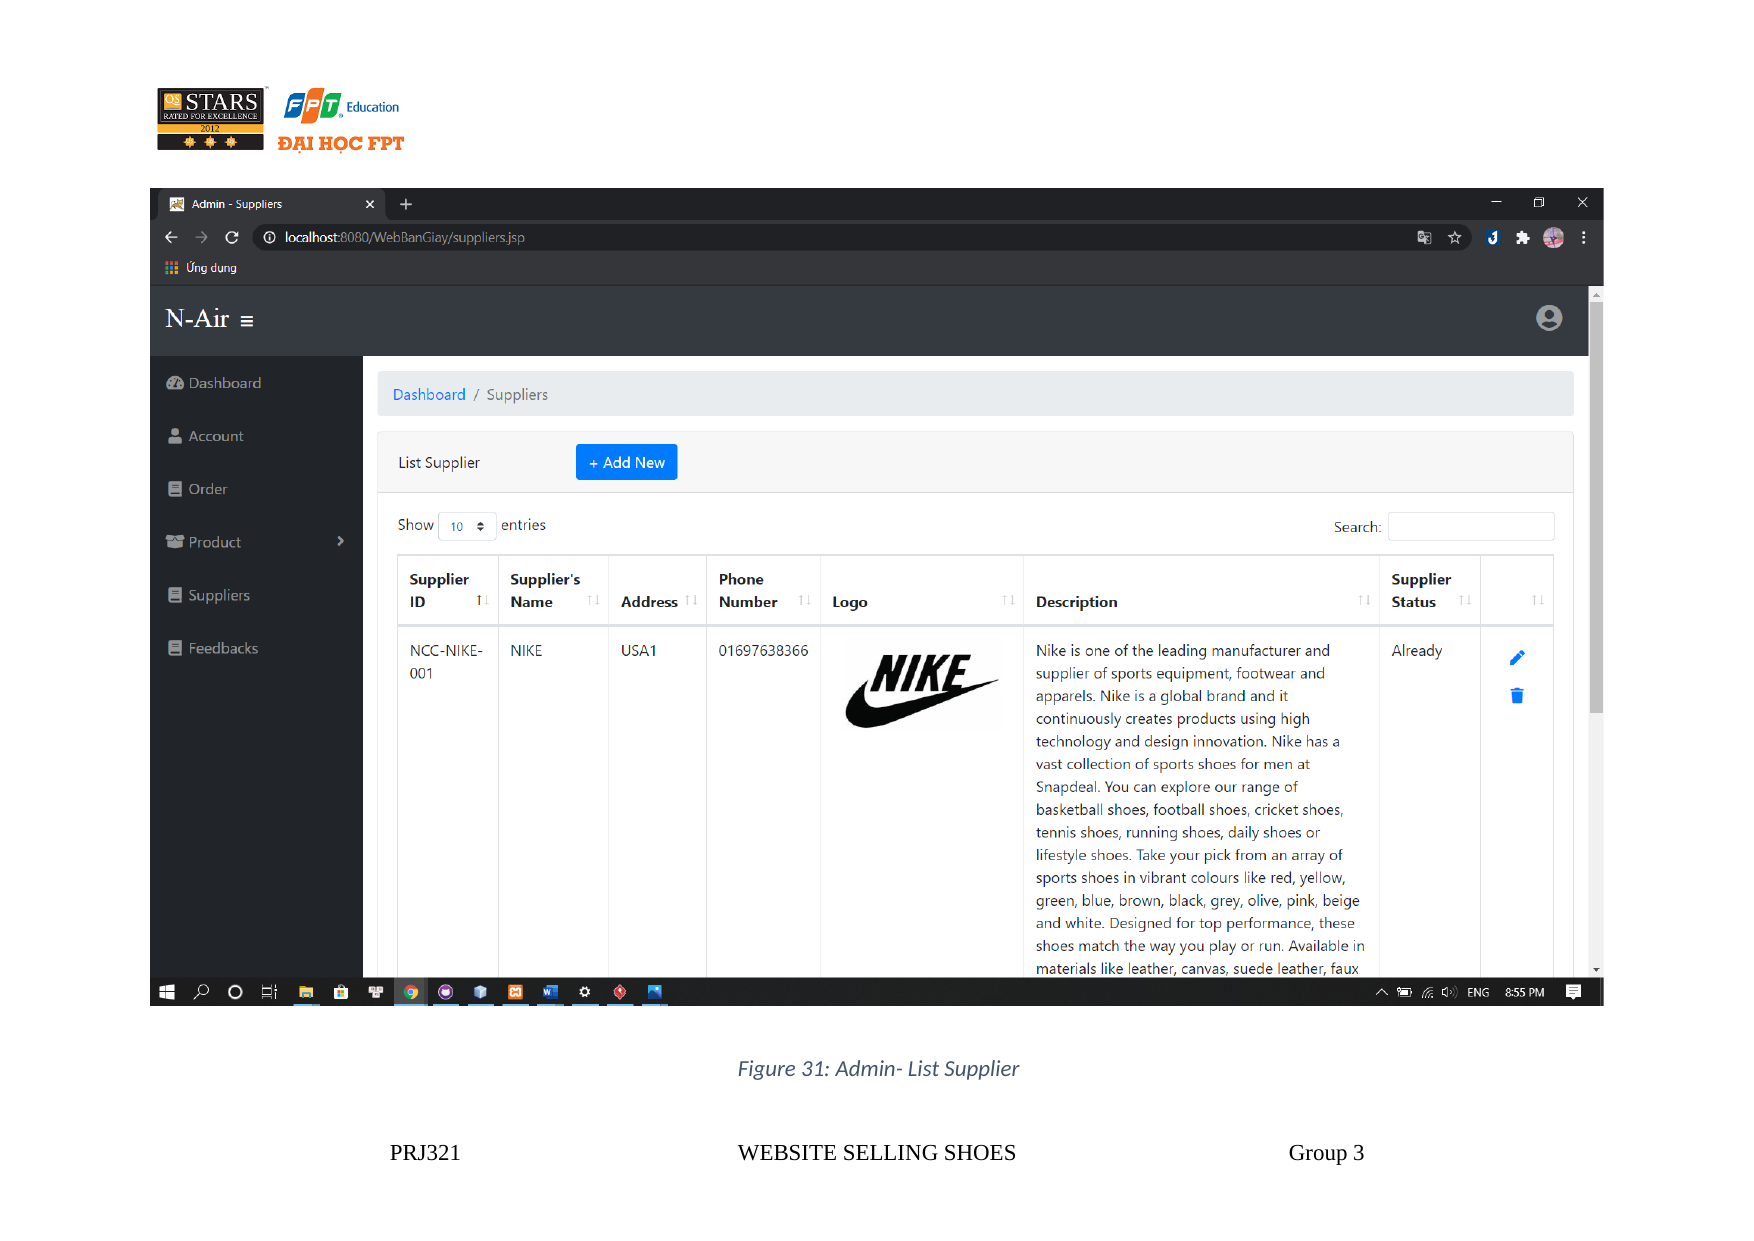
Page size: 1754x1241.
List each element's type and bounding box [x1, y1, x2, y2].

picture [150, 75, 410, 162]
picture [150, 188, 1604, 1006]
